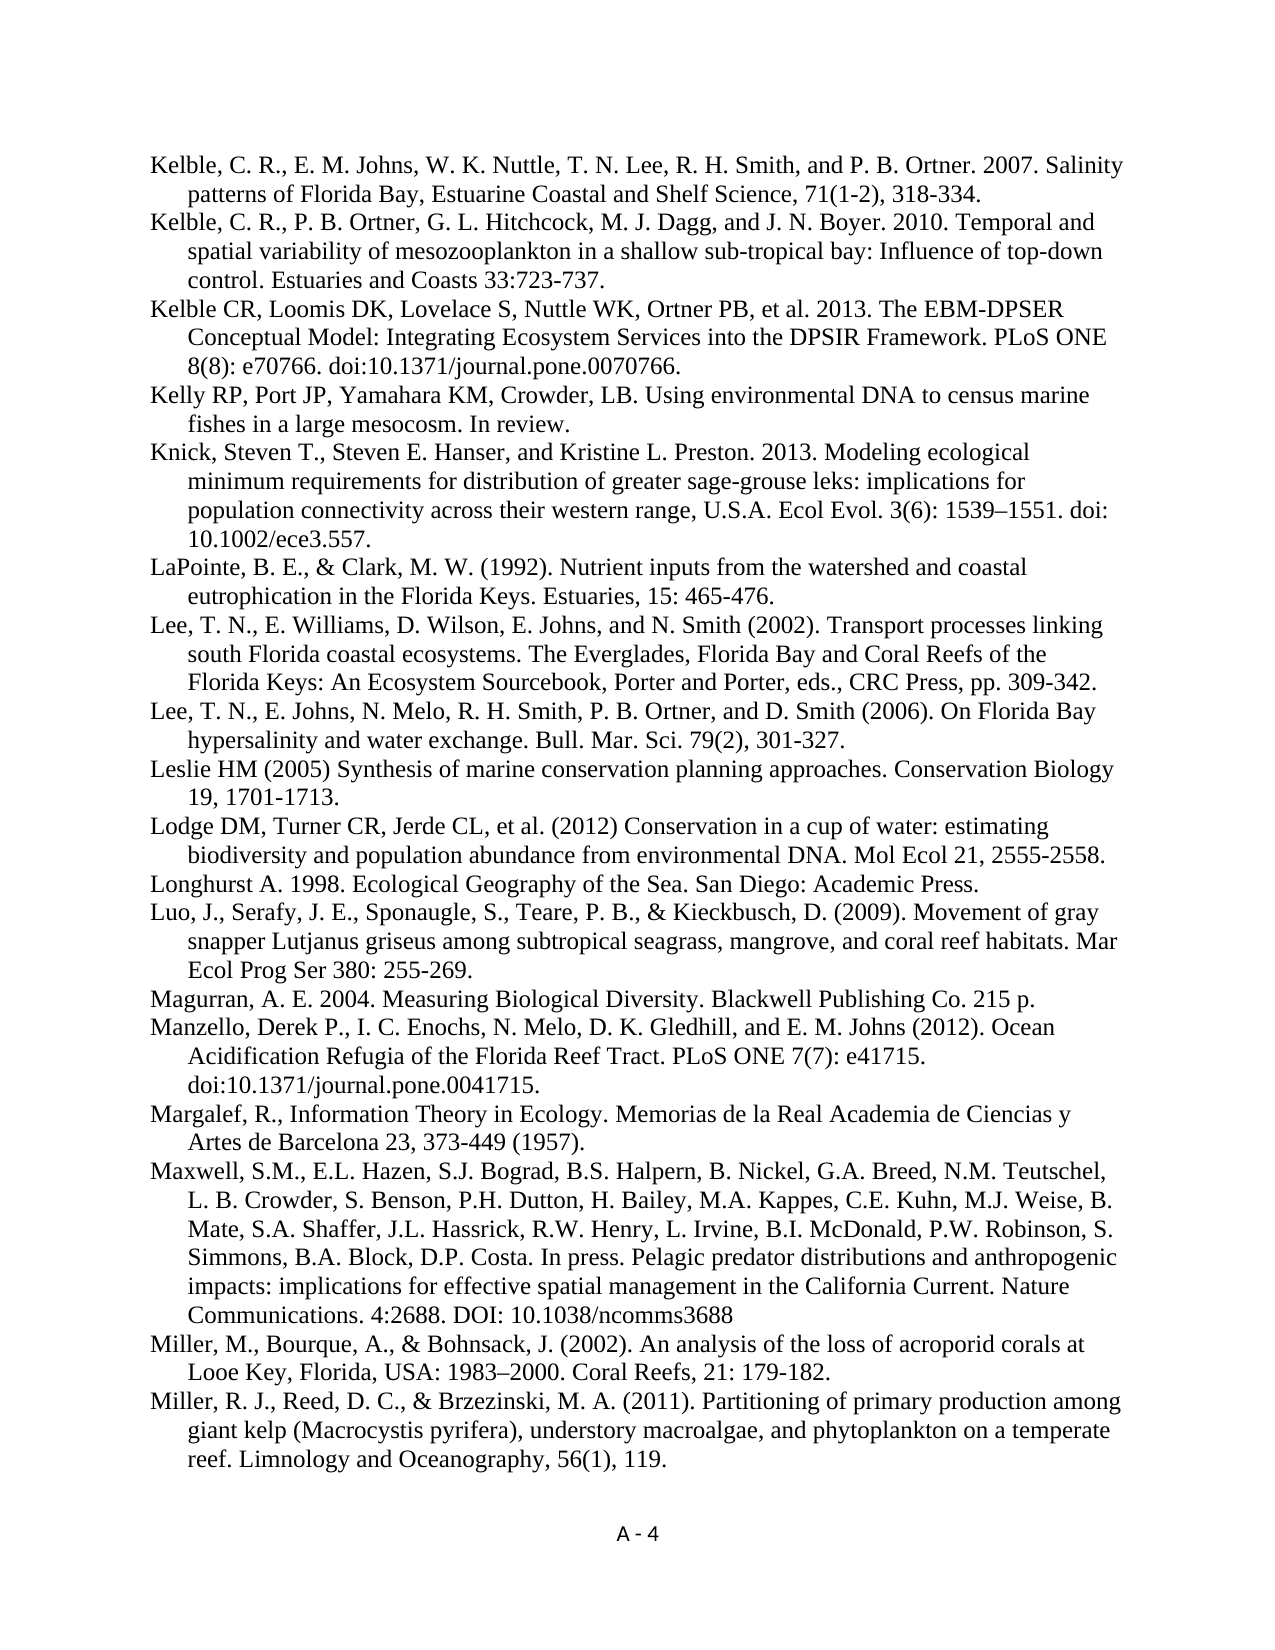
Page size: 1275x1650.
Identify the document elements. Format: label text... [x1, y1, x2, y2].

text Miller, R. J., Reed, D. C., & Brzezinski, M. A. (2011). Partitioning of primary production among giant kelp (Macrocystis pyrifera), understory macroalgae, and phytoplankton on a temperate reef. Limnology and Oceanography, 56(1), 119. [150, 1386, 1125, 1472]
text Longhurst A. 1998. Ecological Geography of the Sea. San Diego: Academic Press. [150, 869, 1125, 897]
text Miller, M., Bourque, A., & Bohnsack, J. (2002). An analysis of the loss of acroporid corals at Looe Key, Florida, USA: 1983–2000. Coral Reefs, 21: 179-182. [150, 1329, 1125, 1386]
text Knick, Steven T., Steven E. Hanser, and Kristine L. Preston. 2013. Modeling ecological minimum requirements for distribution of greater sage-grouse leks: implications for population connectivity across their western range, U.S.A. Ecol Evol. 3(6): 1539–1551. doi: 10.1002/ece3.557. [150, 437, 1125, 552]
text Lodge DM, Turner CR, Jerde CL, et al. (2012) Conservation in a cup of water: estimating biodiversity and population abundance from environmental DNA. Mol Ecol 21, 2555-2558. [150, 811, 1125, 869]
text Magurran, A. E. 2004. Measuring Biological Diversity. Blackwell Publishing Co. 215 p. [150, 984, 1125, 1012]
text Kelble CR, Loomis DK, Lovelace S, Nuttle WK, Ortner PB, et al. 2013. The EBM-DPSER Conceptual Model: Integrating Ecosystem Services into the DPSIR Framework. PLoS ONE 8(8): e70766. doi:10.1371/journal.pone.0070766. [150, 294, 1125, 380]
text Lee, T. N., E. Johns, N. Melo, R. H. Smith, P. B. Ortner, and D. Smith (2006). On Florida Bay hypersalinity and water exchange. Bull. Mar. Sci. 79(2), 301-327. [150, 696, 1125, 754]
text Lee, T. N., E. Williams, D. Wilson, E. Johns, and N. Smith (2002). Transport processes linking south Florida coastal ecosystems. The Everglades, Florida Bay and Coral Reefs of the Florida Keys: An Ecosystem Sourcebook, Porter and Porter, eds., CRC Press, pp. 309-342. [150, 610, 1125, 696]
text Maxwell, S.M., E.L. Hazen, S.J. Bograd, B.S. Halpern, B. Nickel, G.A. Breed, N.M. Teutschel, L. B. Crowder, S. Benson, P.H. Dutton, H. Bailey, M.A. Kappes, C.E. Kuhn, M.J. Weise, B. Mate, S.A. Shaffer, J.L. Hassrick, R.W. Henry, L. Irvine, B.I. McDonald, P.W. Robinson, S. Simmons, B.A. Block, D.P. Costa. In press. Pelagic predator distributions and anthropogenic impacts: implications for effective spatial management in the California Current. Nature Communications. 4:2688. DOI: 10.1038/ncomms3688 [150, 1156, 1125, 1329]
text Luo, J., Serafy, J. E., Sponaugle, S., Teare, P. B., & Kieckbusch, D. (2009). Movement of gray snapper Lutjanus griseus among subtropical seagrass, mangrove, and coral reef habitats. Mar Ecol Prog Ser 380: 255-269. [150, 897, 1125, 984]
text Margalef, R., Information Theory in Ecology. Memorias de la Real Academia de Ciencias y Artes de Barcelona 23, 373-449 (1957). [150, 1099, 1125, 1156]
text Kelble, C. R., P. B. Ortner, G. L. Hitchcock, M. J. Dagg, and J. N. Boyer. 2010. Temporal and spatial variability of mesozooplankton in a shallow sub-tropical bay: Influence of top-down control. Estuaries and Coasts 33:723-737. [150, 207, 1125, 294]
text Leslie HM (2005) Synthesis of marine conservation planning approaches. Conservation Biology 19, 1701-1713. [150, 754, 1125, 811]
text Kelble, C. R., E. M. Johns, W. K. Nuttle, T. N. Lee, R. H. Smith, and P. B. Ortner. 2007. Salinity patterns of Florida Bay, Estuarine Coastal and Shelf Science, 71(1-2), 318-334. [150, 150, 1125, 207]
text Manzello, Derek P., I. C. Enochs, N. Melo, D. K. Gledhill, and E. M. Johns (2012). Ocean Acidification Refugia of the Florida Reef Tract. PLoS ONE 7(7): e41715. doi:10.1371/journal.pone.0041715. [150, 1012, 1125, 1099]
text LaPointe, B. E., & Clark, M. W. (1992). Nutrient inputs from the watershed and coastal eutrophication in the Florida Keys. Estuaries, 15: 465-476. [150, 552, 1125, 610]
text Kelly RP, Port JP, Yamahara KM, Crowder, LB. Using environmental DNA to census marine fishes in a large mesocosm. In review. [150, 380, 1125, 437]
